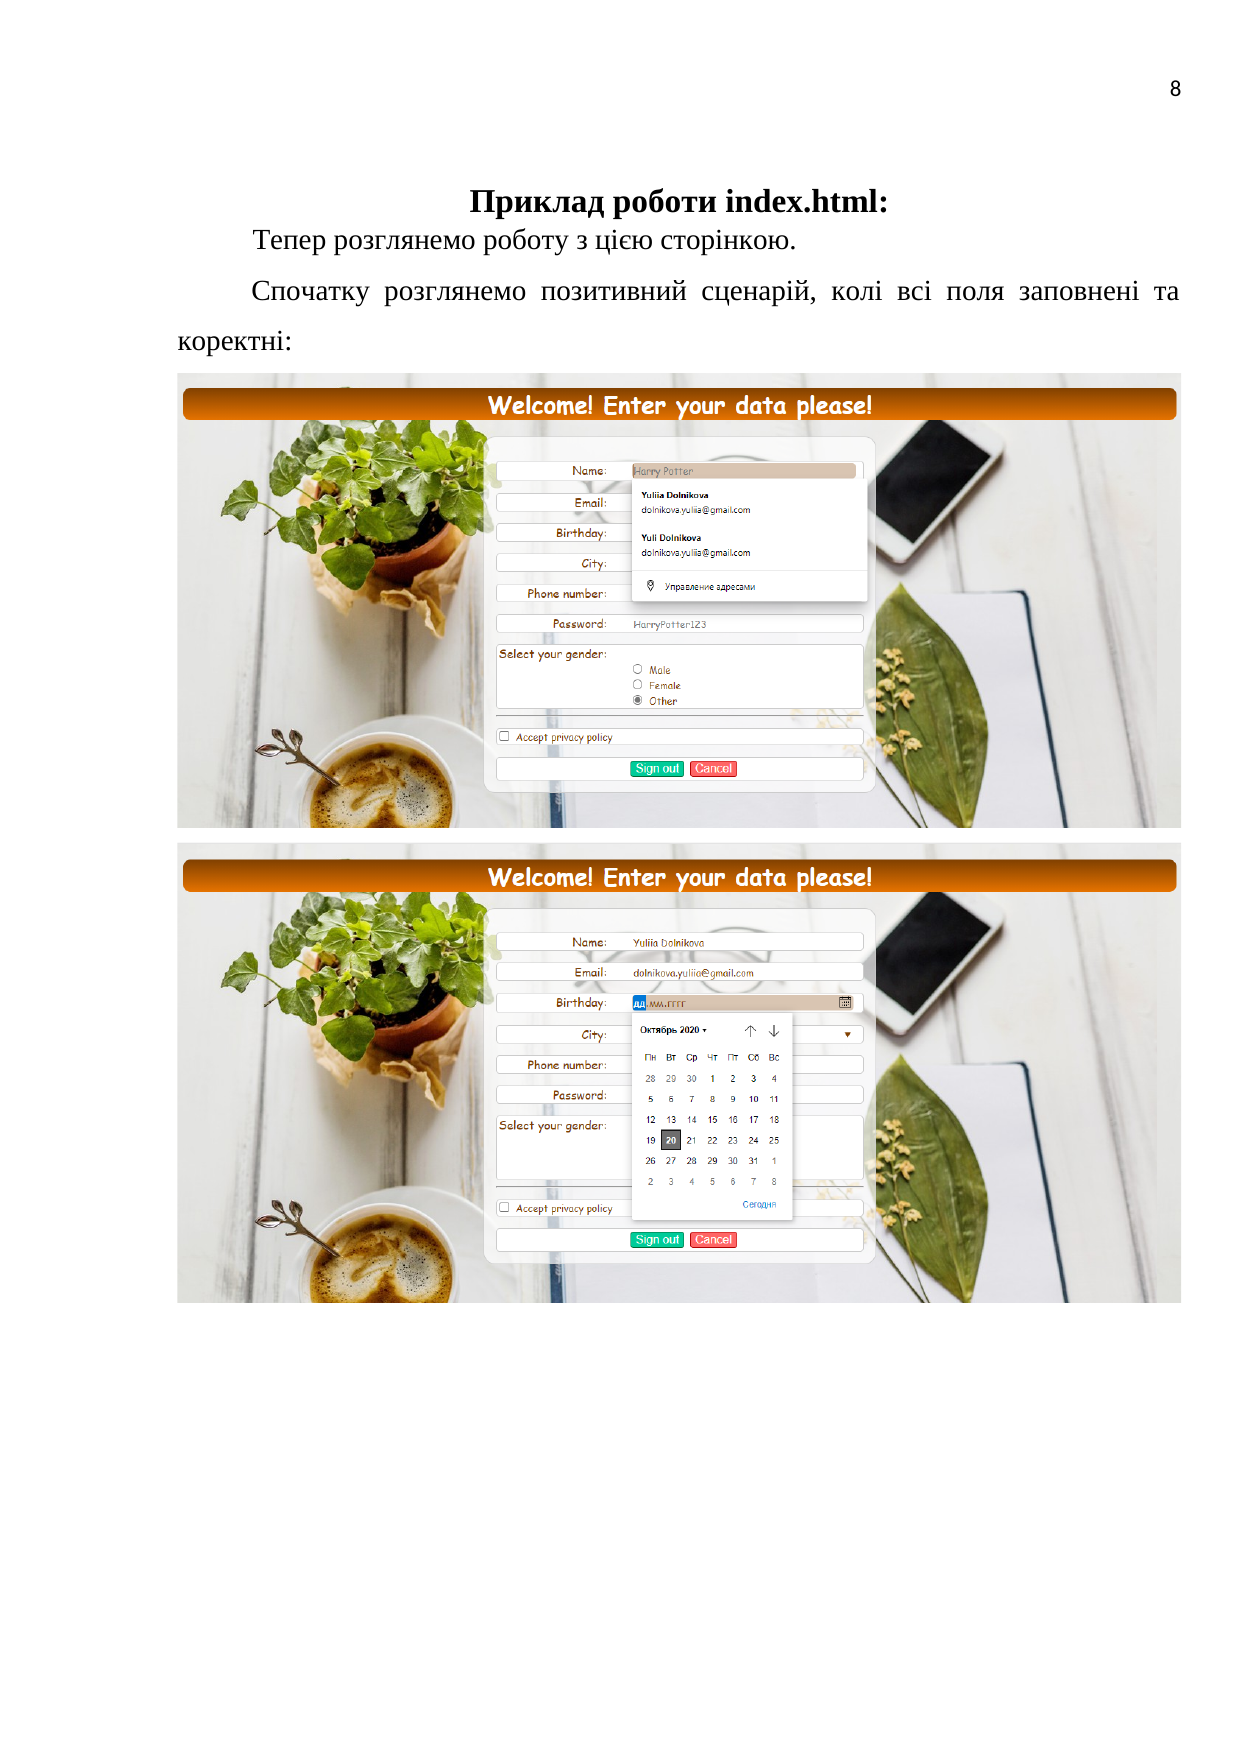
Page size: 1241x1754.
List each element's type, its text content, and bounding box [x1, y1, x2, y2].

picture [177, 373, 1182, 828]
text Спочатку розглянемо позитивний сценарій, колі всі поля заповнені та коректні: [177, 273, 1181, 357]
subtitle Приклад роботи index.html: [177, 181, 1181, 219]
list Тепер розглянемо роботу з цією сторінкою. [252, 222, 1181, 256]
picture [177, 842, 1182, 1303]
